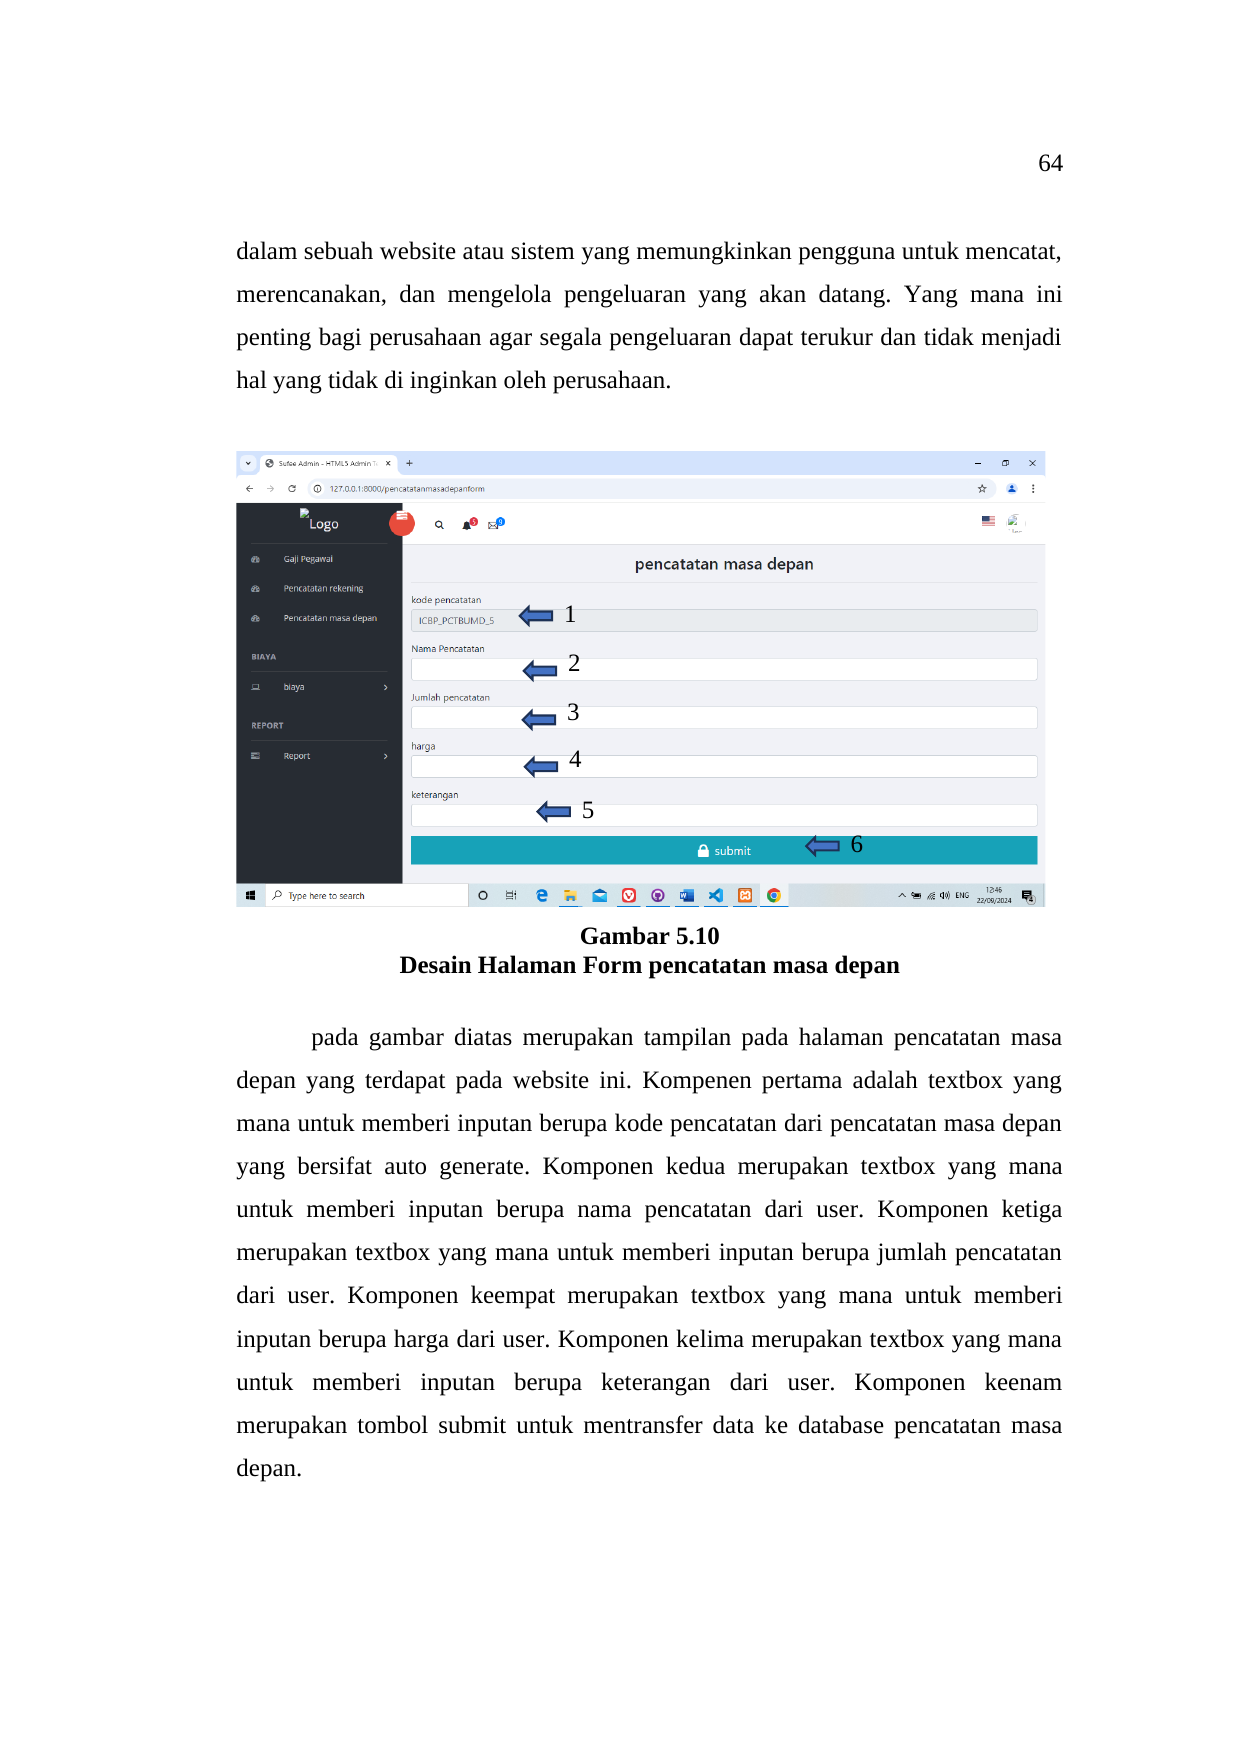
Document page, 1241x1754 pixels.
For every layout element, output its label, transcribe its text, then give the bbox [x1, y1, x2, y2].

picture [236, 451, 1046, 907]
text pada gambar diatas merupakan tampilan pada halaman pencatatan masa depan yang terdapat pada website ini. Kompenen pertama adalah textbox yang mana untuk memberi inputan berupa kode pencatatan dari pencatatan masa depan yang bersifat auto generate. Komponen kedua merupakan textbox yang mana untuk memberi inputan berupa nama pencatatan dari user. Komponen ketiga merupakan textbox yang mana untuk memberi inputan berupa jumlah pencatatan dari user. Komponen keempat merupakan textbox yang mana untuk memberi inputan berupa harga dari user. Komponen kelima merupakan textbox yang mana untuk memberi inputan berupa keterangan dari user. Komponen keenam merupakan tombol submit untuk mentransfer data ke database pencatatan masa depan. [236, 1022, 1063, 1482]
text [236, 236, 1063, 394]
text Gambar 5.10 Desain Halaman Form pencatatan masa depan [236, 921, 1063, 979]
